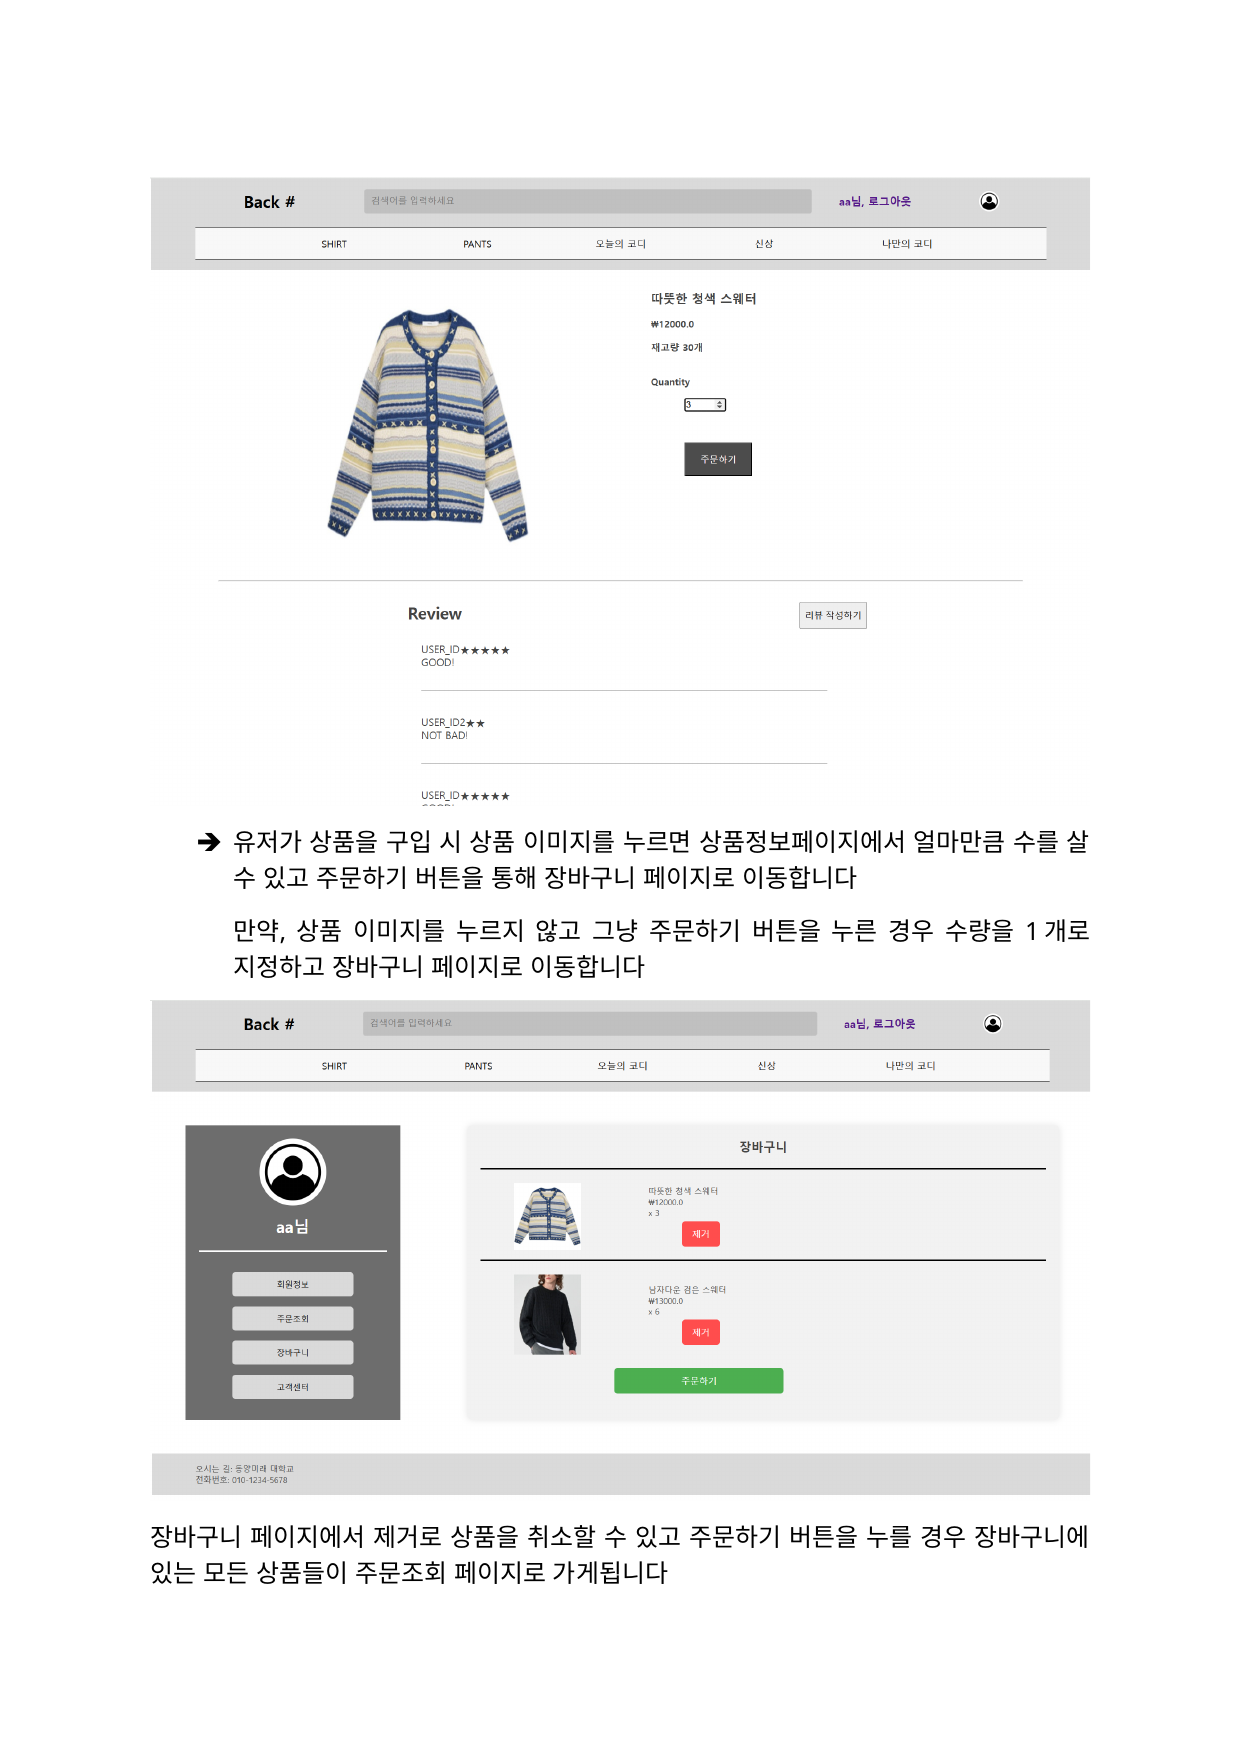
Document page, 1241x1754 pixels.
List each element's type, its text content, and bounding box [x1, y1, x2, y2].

picture [150, 1000, 1091, 1501]
list 만약, 상품 이미지를 누르지 않고 그냥 주문하기 버튼을 누른 경우 수량을 1개로 지정하고 장바구니 페이지로 이동합니다 [233, 911, 1090, 984]
picture [150, 177, 1091, 806]
text 장바구니 페이지에서 제거로 상품을 취소할 수 있고 주문하기 버튼을 누를 경우 장바구니에 있는 모든 상품들이 주문조회 페이지로 가게됩니다 [150, 1517, 1090, 1589]
list 유저가 상품을 구입 시 상품 이미지를 누르면 상품정보페이지에서 얼마만큼 수를 살 수 있고 주문하기 버튼을 통해 장바구니 페이지로 이동합니다 [196, 822, 1090, 895]
